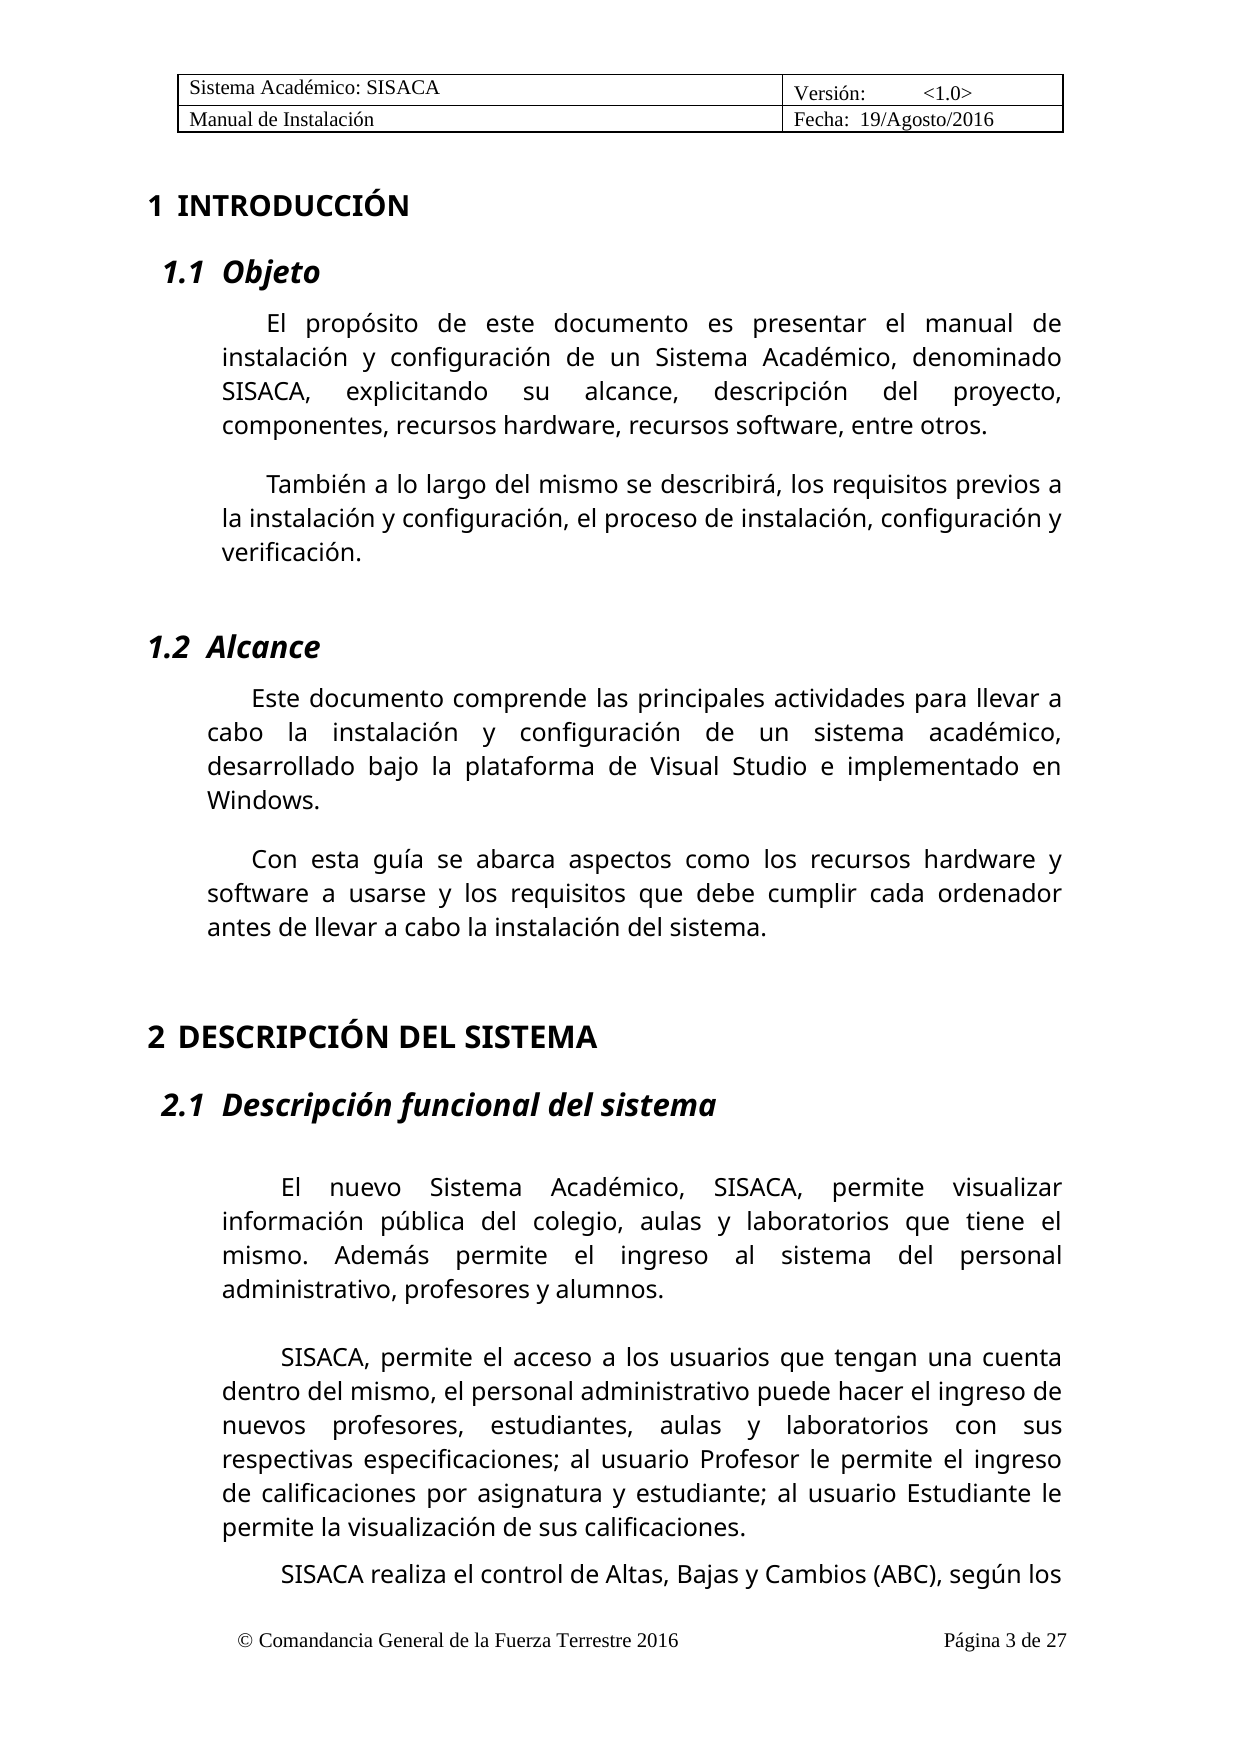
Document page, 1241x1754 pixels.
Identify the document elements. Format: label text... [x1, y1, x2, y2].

subtitle INTRODUCCIÓN [147, 186, 1063, 225]
text También a lo largo del mismo se describirá, los requisitos previos a la instalación y configuración, el proceso de instalación, configuración y verificación. [222, 467, 1063, 569]
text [222, 1556, 1063, 1590]
text El nuevo Sistema Académico, SISACA, permite visualizar información pública del colegio, aulas y laboratorios que tiene el mismo. Además permite el ingreso al sistema del personal administrativo, profesores y alumnos. [222, 1169, 1063, 1305]
subtitle DESCRIPCIÓN DEL SISTEMA [147, 1015, 1063, 1058]
text SISACA, permite el acceso a los usuarios que tengan una cuenta dentro del mismo, el personal administrativo puede hacer el ingreso de nuevos profesores, estudiantes, aulas y laboratorios con sus respectivas especificaciones; al usuario Profesor le permite el ingreso de calificaciones por asignatura y estudiante; al usuario Estudiante le permite la visualización de sus calificaciones. [222, 1339, 1063, 1544]
subtitle Alcance [147, 625, 1063, 668]
subtitle Objeto [161, 250, 1063, 293]
text El propósito de este documento es presentar el manual de instalación y configuración de un Sistema Académico, denominado SISACA, explicitando su alcance, descripción del proyecto, componentes, recursos hardware, recursos software, entre otros. [222, 305, 1063, 442]
text Este documento comprende las principales actividades para llevar a cabo la instalación y configuración de un sistema académico, desarrollado bajo la plataforma de Visual Studio e implementado en Windows. [207, 680, 1063, 816]
subtitle Descripción funcional del sistema [161, 1083, 1063, 1125]
text Con esta guía se abarca aspectos como los recursos hardware y software a usarse y los requisitos que debe cumplir cada ordenador antes de llevar a cabo la instalación del sistema. [207, 841, 1063, 944]
